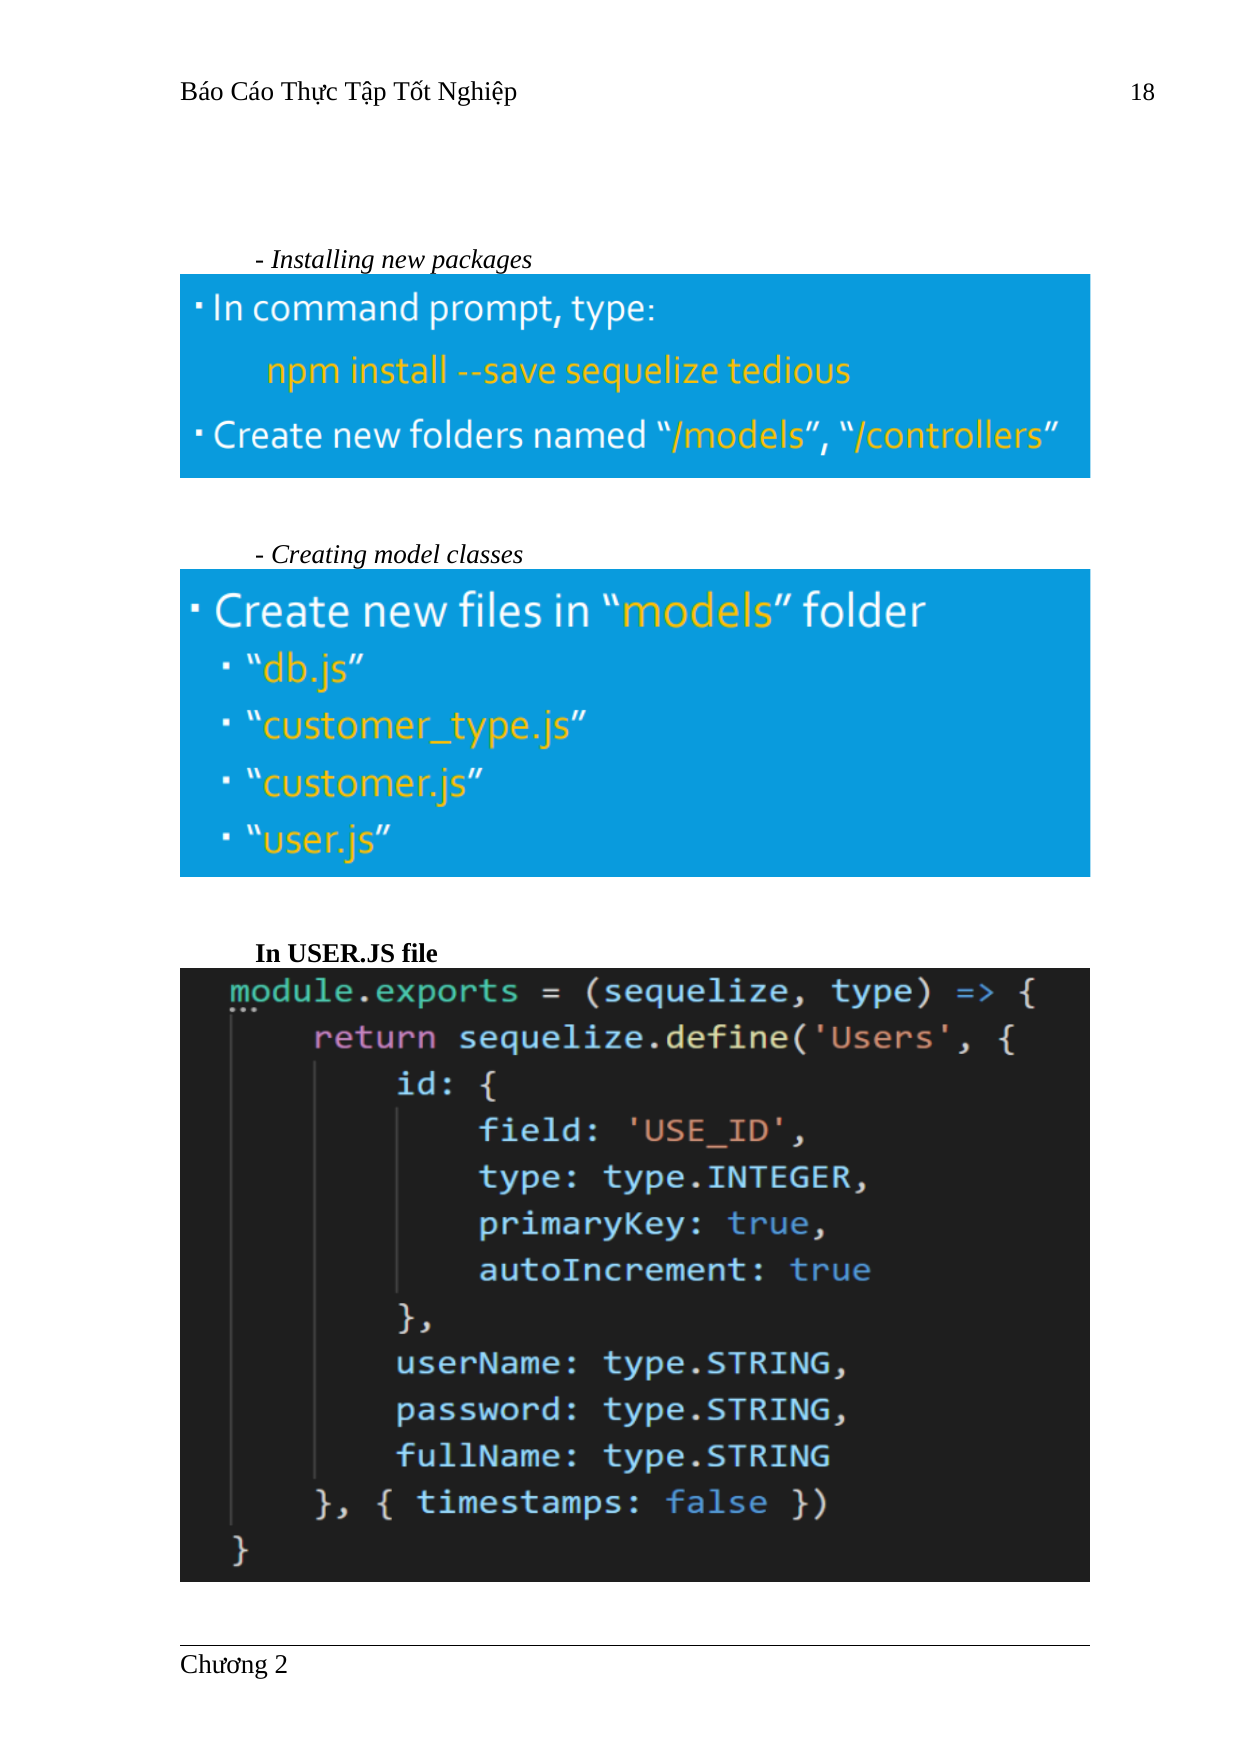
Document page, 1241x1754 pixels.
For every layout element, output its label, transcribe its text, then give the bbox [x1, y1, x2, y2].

picture [390, 603, 409, 628]
picture [411, 419, 423, 447]
picture [247, 825, 253, 835]
picture [603, 364, 619, 392]
picture [490, 717, 508, 749]
picture [526, 603, 541, 628]
picture [500, 603, 519, 628]
picture [885, 429, 902, 448]
text - Creating model classes [180, 538, 1090, 569]
picture [264, 775, 280, 797]
picture [501, 364, 516, 384]
picture [227, 301, 242, 320]
picture [255, 768, 261, 778]
picture [816, 364, 832, 384]
picture [465, 301, 483, 321]
picture [807, 421, 812, 431]
picture [269, 364, 284, 382]
picture [264, 717, 280, 739]
picture [356, 654, 363, 664]
picture [451, 775, 465, 797]
picture [701, 364, 717, 384]
picture [436, 776, 447, 807]
picture [191, 604, 199, 611]
picture [784, 593, 791, 606]
picture [625, 364, 641, 384]
picture [338, 775, 357, 797]
picture [396, 359, 408, 384]
picture [311, 364, 339, 382]
picture [849, 591, 854, 626]
text In USER.JS file [180, 938, 1090, 968]
picture [664, 603, 687, 628]
picture [305, 771, 334, 797]
picture [604, 593, 610, 606]
picture [913, 603, 926, 626]
picture [217, 593, 241, 628]
picture [396, 717, 413, 739]
picture [540, 719, 550, 749]
picture [431, 301, 447, 330]
picture [624, 603, 659, 626]
picture [338, 717, 357, 739]
picture [401, 292, 417, 321]
picture [374, 429, 400, 447]
picture [223, 662, 229, 669]
picture [1045, 421, 1051, 431]
picture [665, 421, 670, 431]
picture [240, 429, 250, 447]
picture [587, 302, 604, 330]
picture [248, 768, 253, 778]
picture [760, 429, 776, 448]
picture [745, 591, 749, 626]
picture [215, 421, 234, 448]
picture [539, 364, 555, 384]
picture [573, 710, 578, 720]
picture [467, 719, 486, 749]
picture [821, 602, 843, 628]
picture [576, 429, 604, 447]
picture [326, 832, 338, 852]
picture [223, 833, 229, 840]
picture [572, 296, 584, 321]
picture [289, 364, 305, 392]
picture [362, 775, 392, 796]
picture [366, 603, 385, 626]
picture [511, 717, 529, 739]
picture [569, 603, 588, 626]
picture [317, 662, 327, 692]
picture [1016, 429, 1027, 447]
picture [1028, 429, 1041, 448]
picture [490, 591, 494, 626]
picture [332, 661, 346, 683]
picture [822, 443, 827, 455]
picture [567, 364, 580, 384]
picture [645, 364, 660, 384]
picture [255, 301, 268, 321]
picture [253, 429, 268, 448]
picture [246, 603, 260, 626]
picture [666, 354, 670, 382]
picture [867, 429, 882, 448]
picture [776, 593, 783, 606]
picture [728, 359, 740, 384]
picture [955, 429, 972, 448]
picture [290, 424, 302, 448]
picture [264, 651, 283, 683]
picture [926, 424, 939, 448]
picture [556, 429, 570, 448]
picture [855, 421, 865, 453]
picture [355, 429, 370, 448]
picture [609, 301, 625, 330]
picture [540, 296, 552, 321]
picture [255, 710, 261, 720]
picture [425, 429, 442, 448]
picture [376, 825, 382, 835]
picture [520, 364, 537, 382]
picture [328, 301, 356, 320]
picture [248, 710, 253, 720]
picture [686, 429, 714, 447]
picture [304, 832, 321, 854]
picture [691, 591, 713, 628]
picture [418, 775, 431, 796]
picture [583, 364, 599, 384]
picture [579, 710, 585, 720]
picture [755, 603, 771, 628]
picture [943, 429, 953, 447]
picture [362, 717, 392, 738]
picture [813, 421, 819, 431]
picture [476, 429, 491, 448]
picture [743, 364, 759, 384]
picture [675, 364, 679, 382]
picture [488, 301, 515, 320]
picture [535, 429, 551, 447]
picture [381, 364, 394, 384]
picture [837, 364, 849, 384]
picture [396, 775, 413, 797]
picture [908, 429, 923, 447]
picture [305, 713, 334, 739]
picture [287, 603, 306, 628]
picture [764, 354, 780, 384]
picture [350, 654, 355, 664]
picture [223, 719, 229, 726]
picture [265, 833, 283, 854]
picture [739, 419, 756, 448]
picture [485, 364, 498, 384]
picture [223, 776, 229, 784]
picture [848, 421, 853, 431]
picture [469, 768, 475, 778]
picture [288, 651, 307, 683]
picture [309, 596, 325, 628]
picture [284, 719, 301, 739]
picture [359, 832, 373, 854]
picture [841, 421, 846, 431]
picture [284, 776, 301, 797]
picture [453, 301, 463, 320]
picture [628, 301, 643, 321]
picture [557, 603, 561, 626]
picture [455, 419, 471, 448]
picture [684, 364, 698, 382]
picture [361, 364, 376, 382]
picture [859, 591, 879, 628]
picture [383, 825, 390, 835]
picture [180, 968, 1090, 1582]
picture [886, 603, 905, 628]
picture [658, 421, 663, 431]
picture [460, 591, 476, 626]
picture [360, 301, 375, 321]
picture [272, 301, 289, 321]
picture [295, 301, 322, 320]
picture [329, 603, 349, 628]
picture [794, 364, 812, 384]
picture [476, 768, 482, 778]
picture [335, 429, 350, 447]
picture [1052, 421, 1058, 431]
picture [451, 713, 464, 739]
picture [717, 429, 735, 448]
picture [411, 364, 427, 384]
picture [521, 301, 538, 330]
picture [510, 429, 522, 448]
picture [272, 429, 287, 448]
picture [414, 603, 447, 626]
picture [344, 833, 354, 863]
picture [306, 429, 321, 448]
picture [255, 654, 261, 664]
picture [790, 429, 803, 448]
picture [555, 316, 560, 327]
text - Installing new packages [180, 243, 1090, 274]
picture [995, 429, 1011, 448]
picture [612, 593, 619, 606]
picture [262, 603, 282, 628]
picture [672, 421, 682, 453]
picture [248, 654, 253, 664]
picture [498, 429, 508, 447]
picture [554, 717, 569, 739]
picture [479, 603, 483, 626]
picture [609, 429, 624, 448]
picture [255, 825, 261, 835]
picture [381, 301, 396, 320]
picture [628, 419, 644, 448]
picture [287, 832, 300, 854]
picture [418, 717, 430, 738]
picture [718, 603, 738, 628]
picture [804, 591, 820, 626]
